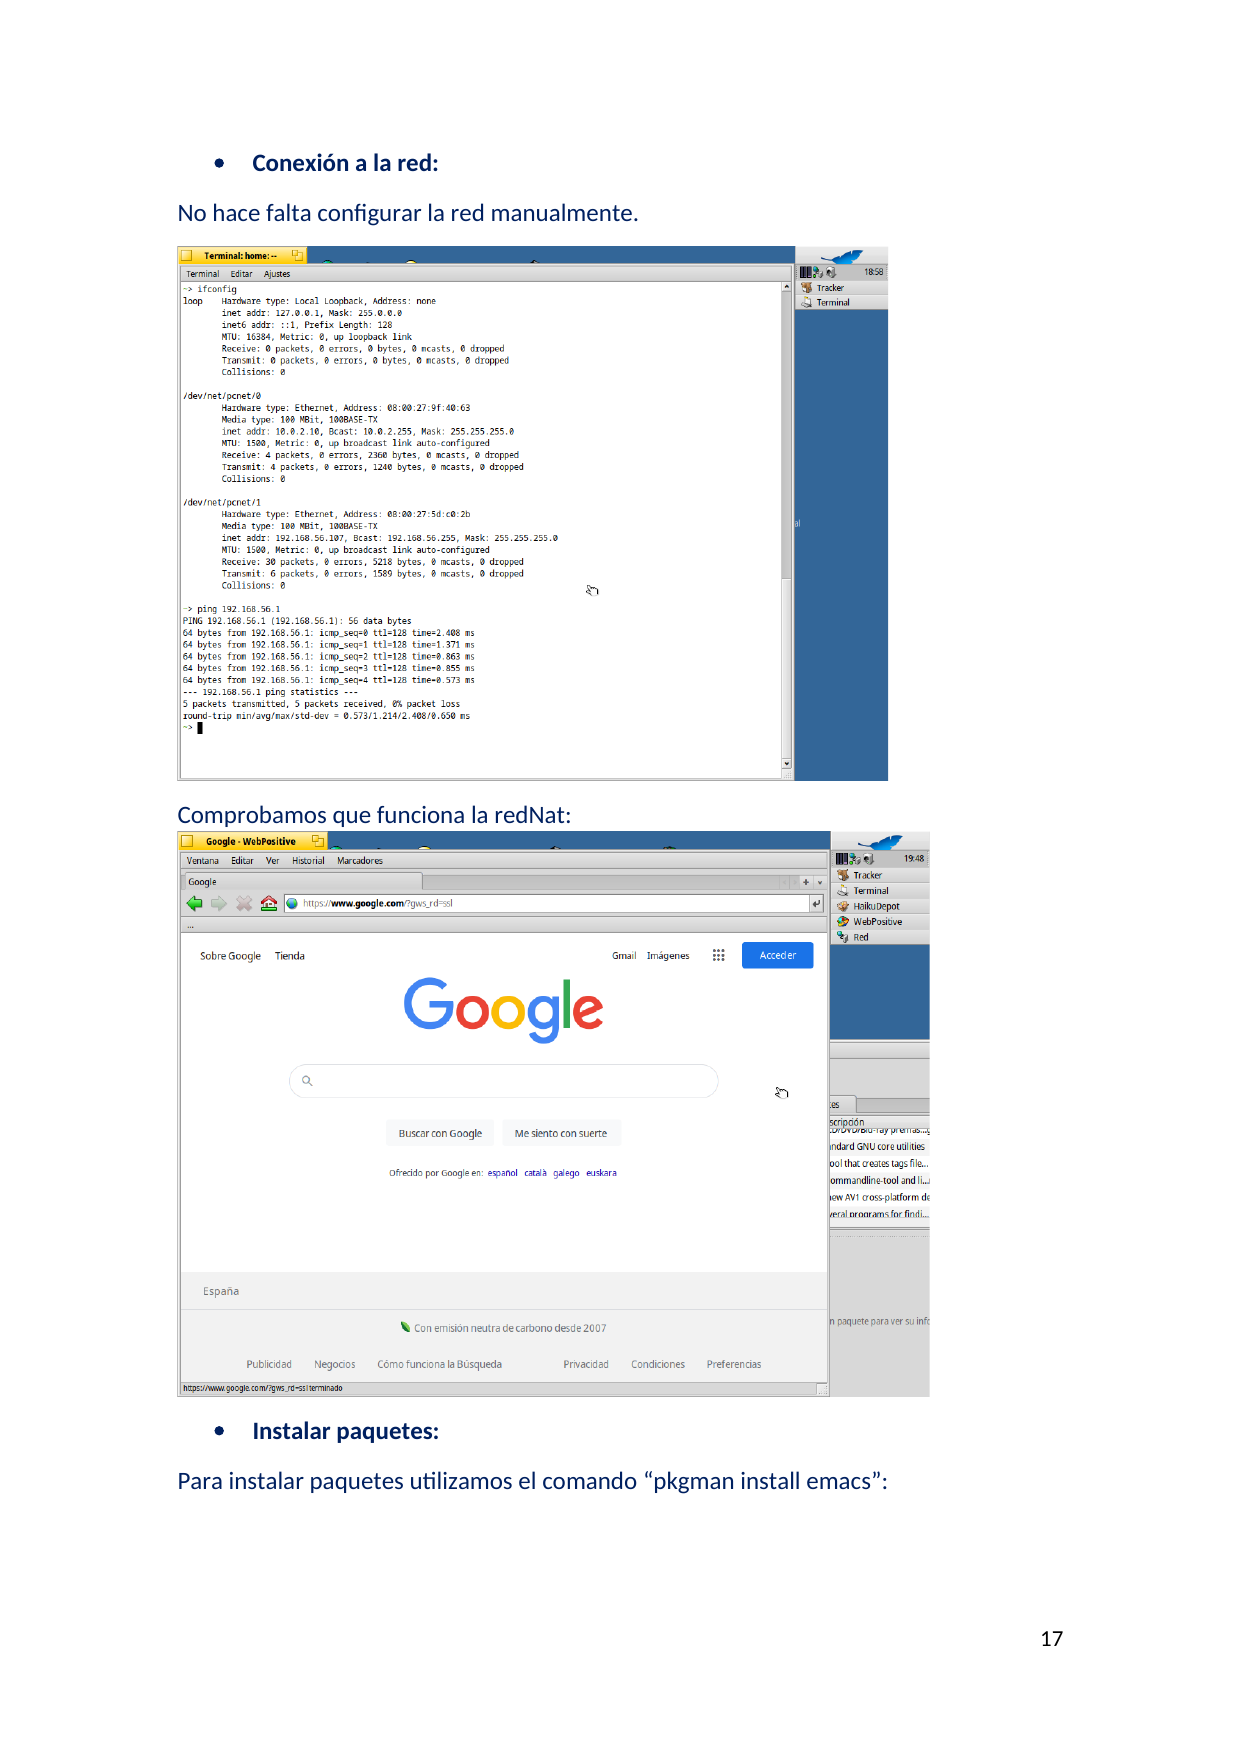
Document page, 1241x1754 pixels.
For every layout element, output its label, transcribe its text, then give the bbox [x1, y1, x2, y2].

list Instalar paquetes: [215, 1415, 1063, 1446]
text No hace falta configurar la red manualmente. [177, 197, 1063, 228]
text Para instalar paquetes utilizamos el comando “pkgman install emacs”: [177, 1465, 1063, 1495]
picture [177, 831, 930, 1397]
picture [177, 246, 889, 781]
list Conexión a la red: [215, 148, 1063, 178]
